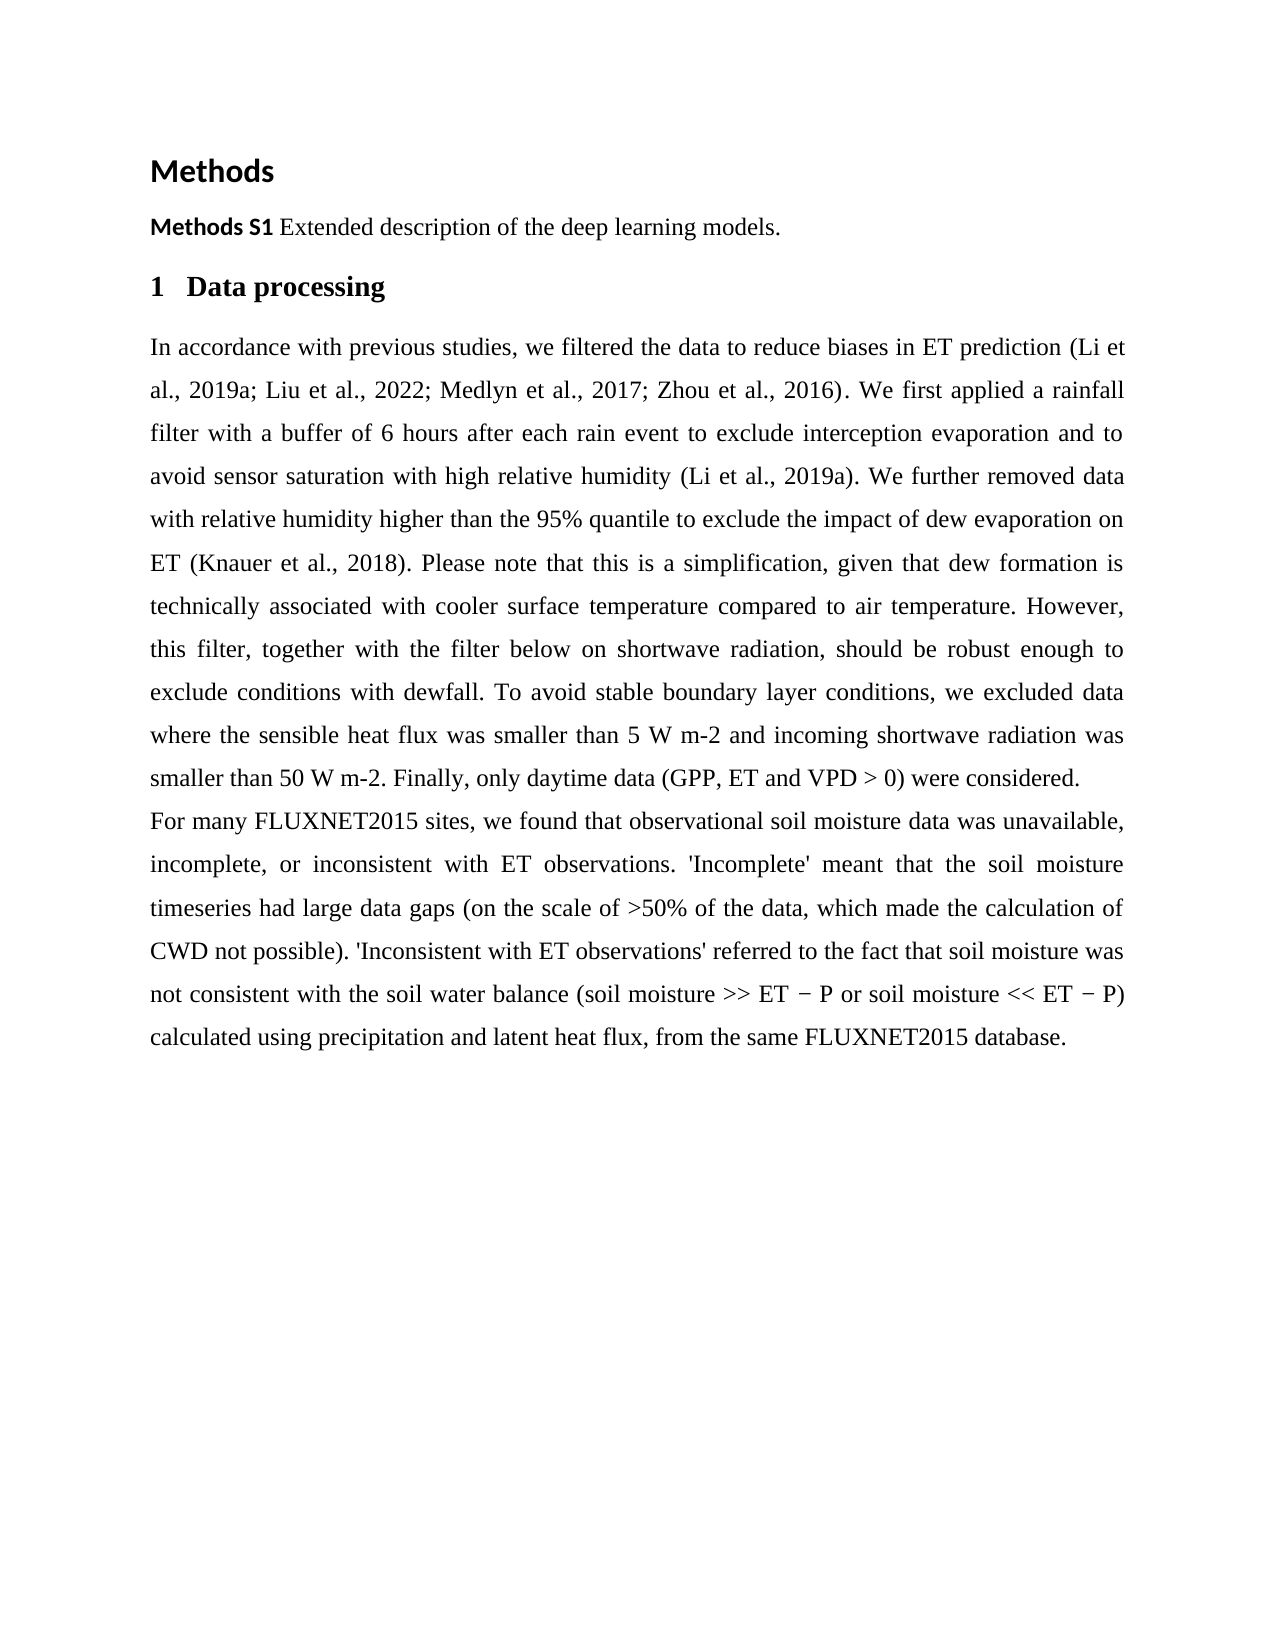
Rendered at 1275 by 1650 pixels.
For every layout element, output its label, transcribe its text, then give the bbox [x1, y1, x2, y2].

text For many FLUXNET2015 sites, we found that observational soil moisture data was unavailable, incomplete, or inconsistent with ET observations. 'Incomplete' meant that the soil moisture timeseries had large data gaps (on the scale of >50% of the data, which made the calculation of CWD not possible). 'Inconsistent with ET observations' referred to the fact that soil moisture was not consistent with the soil water balance (soil moisture >> ET − P or soil moisture << ET − P) calculated using precipitation and latent heat flux, from the same FLUXNET2015 database. [150, 806, 1125, 1051]
subtitle 1 Data processing [150, 269, 1125, 303]
text Methods S1 [150, 211, 1125, 242]
text In accordance with previous studies, we filtered the data to reduce biases in ET prediction . We first applied a rainfall filter with a buffer of 6 hours after each rain event to exclude interception evaporation and to avoid sensor saturation with high relative humidity . We further removed data with relative humidity higher than the 95% quantile to exclude the impact of dew evaporation on ET . Please note that this is a simplification, given that dew formation is technically associated with cooler surface temperature compared to air temperature. However, this filter, together with the filter below on shortwave radiation, should be robust enough to exclude conditions with dewfall. To avoid stable boundary layer conditions, we excluded data where the sensible heat flux was smaller than 5 W m-2 and incoming shortwave radiation was smaller than 50 W m-2. Finally, only daytime data (GPP, ET and VPD > 0) were considered. [150, 332, 1125, 792]
text Methods [150, 150, 1125, 191]
